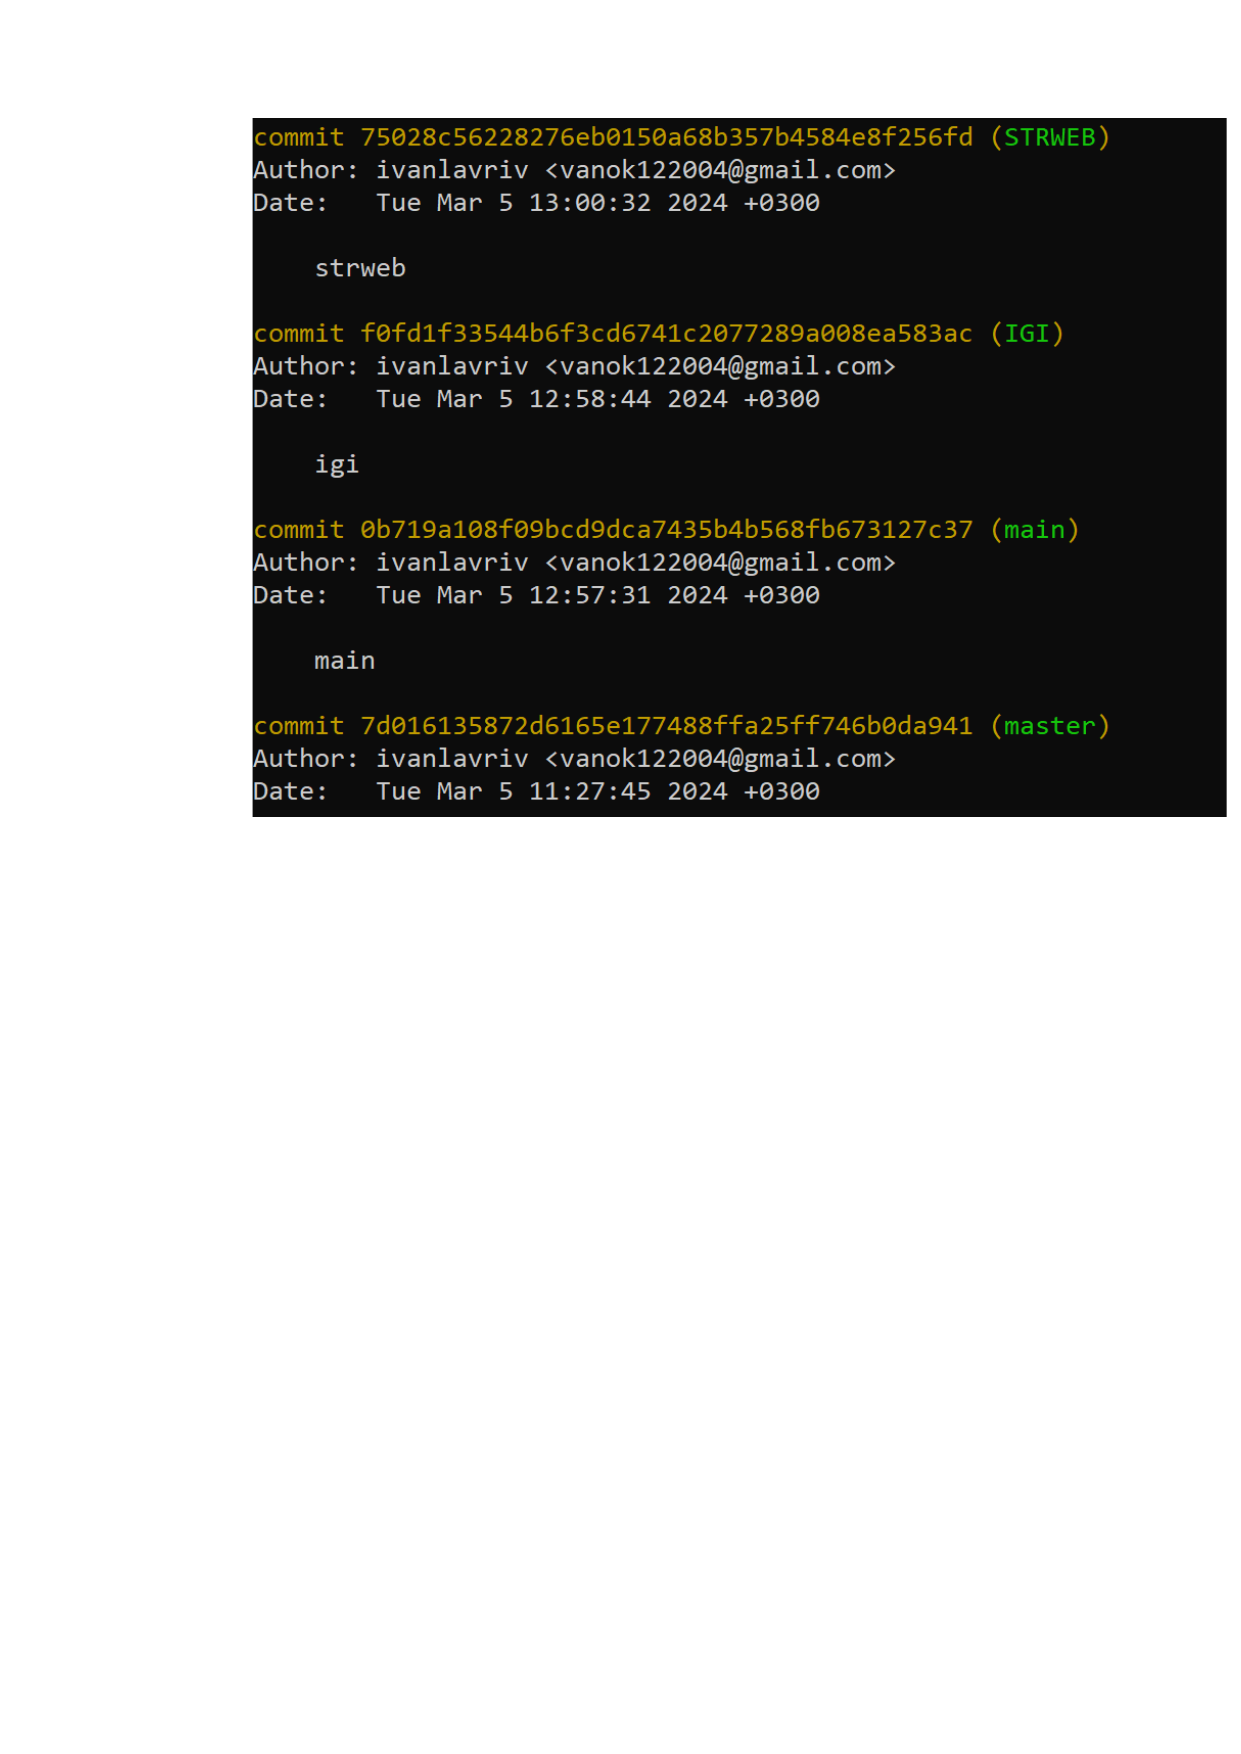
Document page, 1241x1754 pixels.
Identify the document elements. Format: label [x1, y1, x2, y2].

picture [252, 118, 1227, 817]
